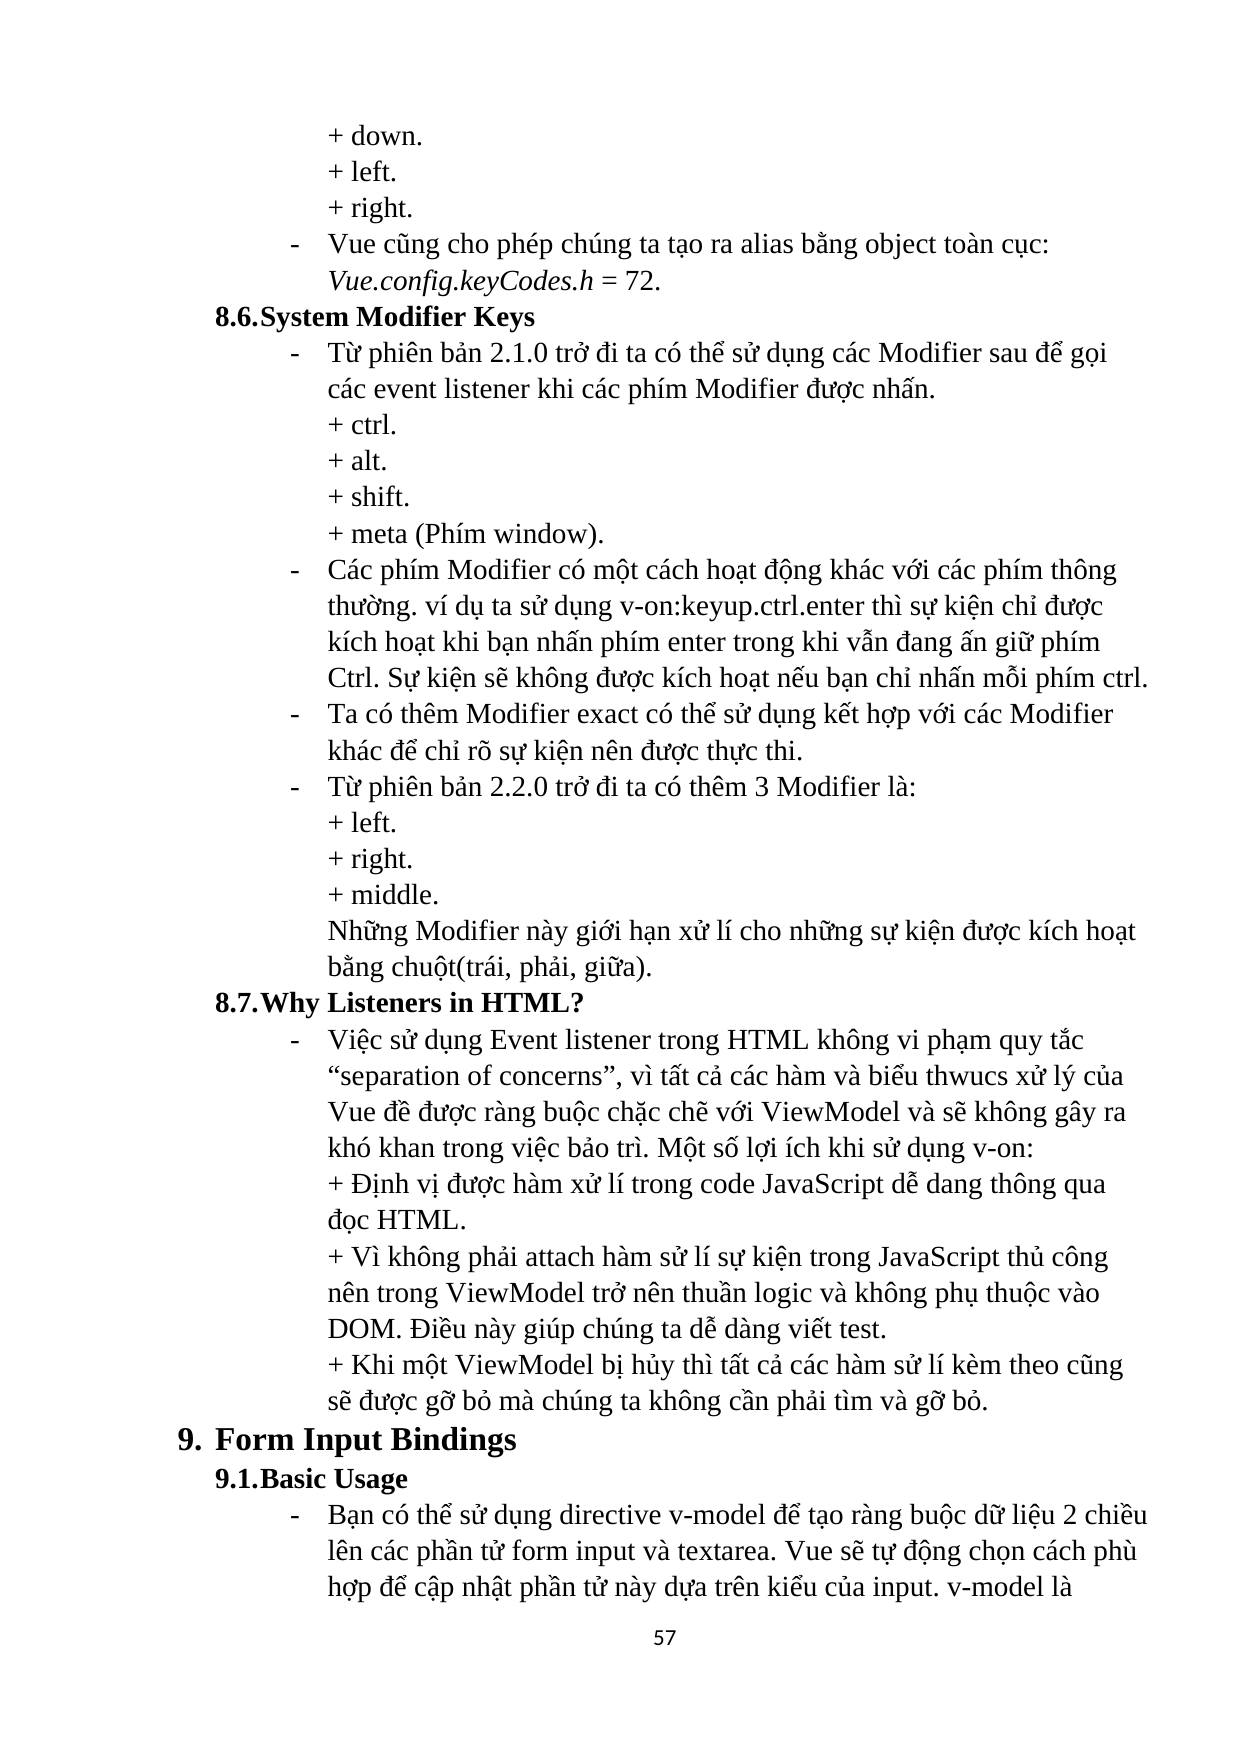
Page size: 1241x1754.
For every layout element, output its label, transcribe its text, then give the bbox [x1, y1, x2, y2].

list + shift. [327, 479, 1152, 513]
list + Khi một ViewModel bị hủy thì tất cả các hàm sử lí kèm theo cũng sẽ được gỡ bỏ mà chúng ta không cần phải tìm và gỡ bỏ. [327, 1347, 1152, 1417]
list + Vì không phải attach hàm sử lí sự kiện trong JavaScript thủ công nên trong ViewModel trở nên thuần logic và không phụ thuộc vào DOM. Điều này giúp chúng ta dễ dàng viết test. [327, 1239, 1152, 1344]
list + down. [327, 118, 1152, 152]
list + middle. [327, 877, 1152, 911]
list Basic Usage [215, 1461, 1152, 1494]
list + left. [327, 154, 1152, 188]
list Những Modifier này giới hạn xử lí cho những sự kiện được kích hoạt bằng chuột(trái, phải, giữa). [327, 913, 1152, 983]
list Form Input Bindings [177, 1419, 1152, 1458]
list System Modifier Keys [215, 299, 1152, 332]
list + Định vị được hàm xử lí trong code JavaScript dễ dang thông qua đọc HTML. [327, 1166, 1152, 1236]
list + ctrl. [327, 407, 1152, 441]
list Việc sử dụng Event listener trong HTML không vi phạm quy tắc “separation of concerns”, vì tất cả các hàm và biểu thwucs xử lý của Vue đề được ràng buộc chặc chẽ với ViewModel và sẽ không gây ra khó khan trong việc bảo trì. Một số lợi ích khi sử dụng v-on: [290, 1022, 1152, 1164]
list Why Listeners in HTML? [215, 986, 1152, 1019]
list + meta (Phím window). [327, 516, 1152, 549]
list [290, 1497, 1152, 1603]
list + right. [327, 841, 1152, 874]
list Vue cũng cho phép chúng ta tạo ra alias bằng object toàn cục: Vue.config.keyCodes.h = 72. [290, 227, 1152, 296]
list Các phím Modifier có một cách hoạt động khác với các phím thông thường. ví dụ ta sử dụng v-on:keyup.ctrl.enter thì sự kiện chỉ được kích hoạt khi bạn nhấn phím enter trong khi vẫn đang ấn giữ phím Ctrl. Sự kiện sẽ không được kích hoạt nếu bạn chỉ nhấn mỗi phím ctrl. [290, 552, 1152, 694]
list Từ phiên bản 2.1.0 trở đi ta có thể sử dụng các Modifier sau để gọi các event listener khi các phím Modifier được nhấn. [290, 335, 1152, 405]
list + alt. [327, 443, 1152, 477]
list + left. [327, 805, 1152, 838]
list Từ phiên bản 2.2.0 trở đi ta có thêm 3 Modifier là: [290, 769, 1152, 802]
list Ta có thêm Modifier exact có thể sử dụng kết hợp với các Modifier khác để chỉ rõ sự kiện nên được thực thi. [290, 696, 1152, 766]
list + right. [327, 190, 1152, 224]
